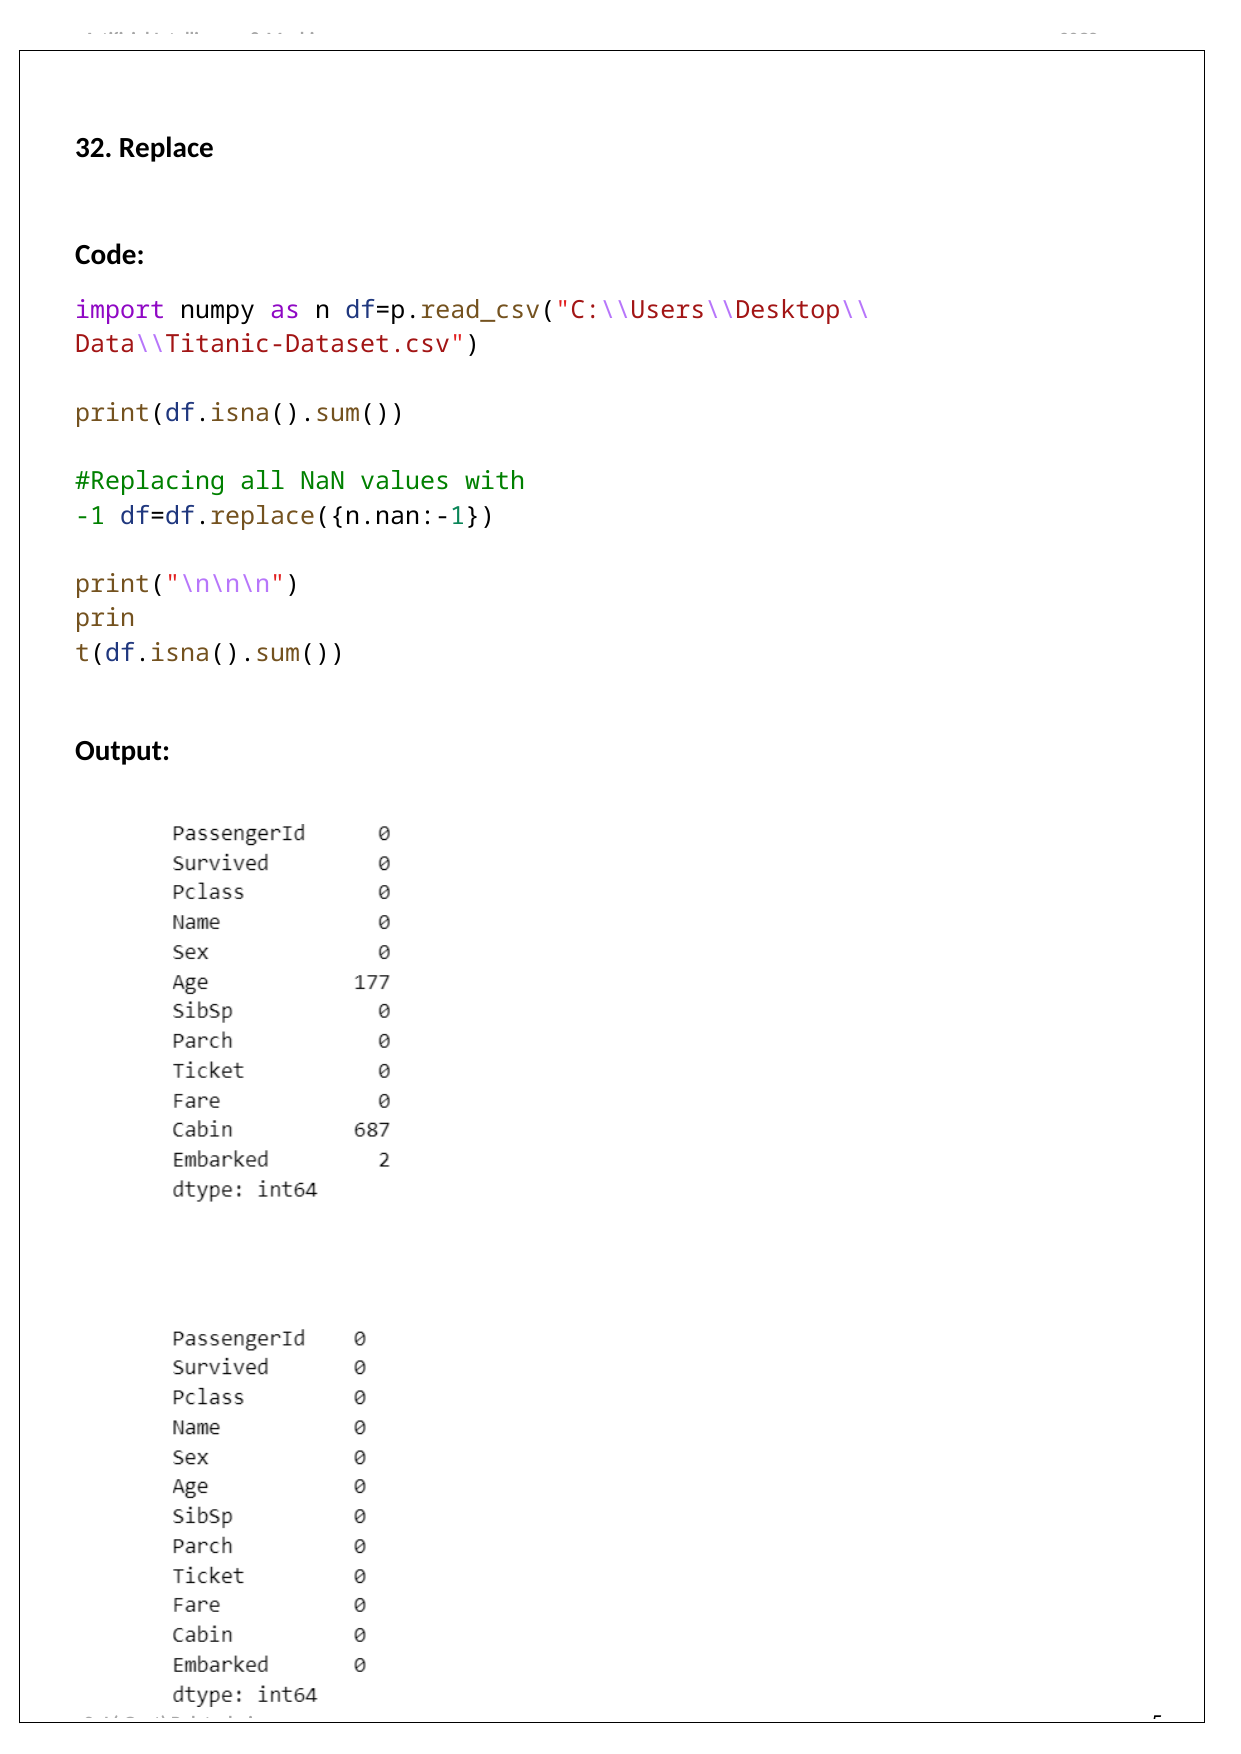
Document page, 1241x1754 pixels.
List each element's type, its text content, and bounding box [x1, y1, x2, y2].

subtitle Code: [75, 236, 1204, 272]
list Replace [75, 129, 1204, 165]
subtitle Output: [75, 732, 1204, 767]
text print(df.isna().sum()) [75, 394, 1204, 428]
picture [172, 824, 391, 1707]
text import numpy as n df=p.read_csv("C:\\Users\\Desktop\\Data\\Titanic-Dataset.csv") [75, 291, 928, 359]
text print("\n\n\n") print(df.isna().sum()) [75, 566, 379, 668]
text #Replacing all NaN values with -1 df=df.replace({n.nan:-1}) [75, 463, 529, 531]
